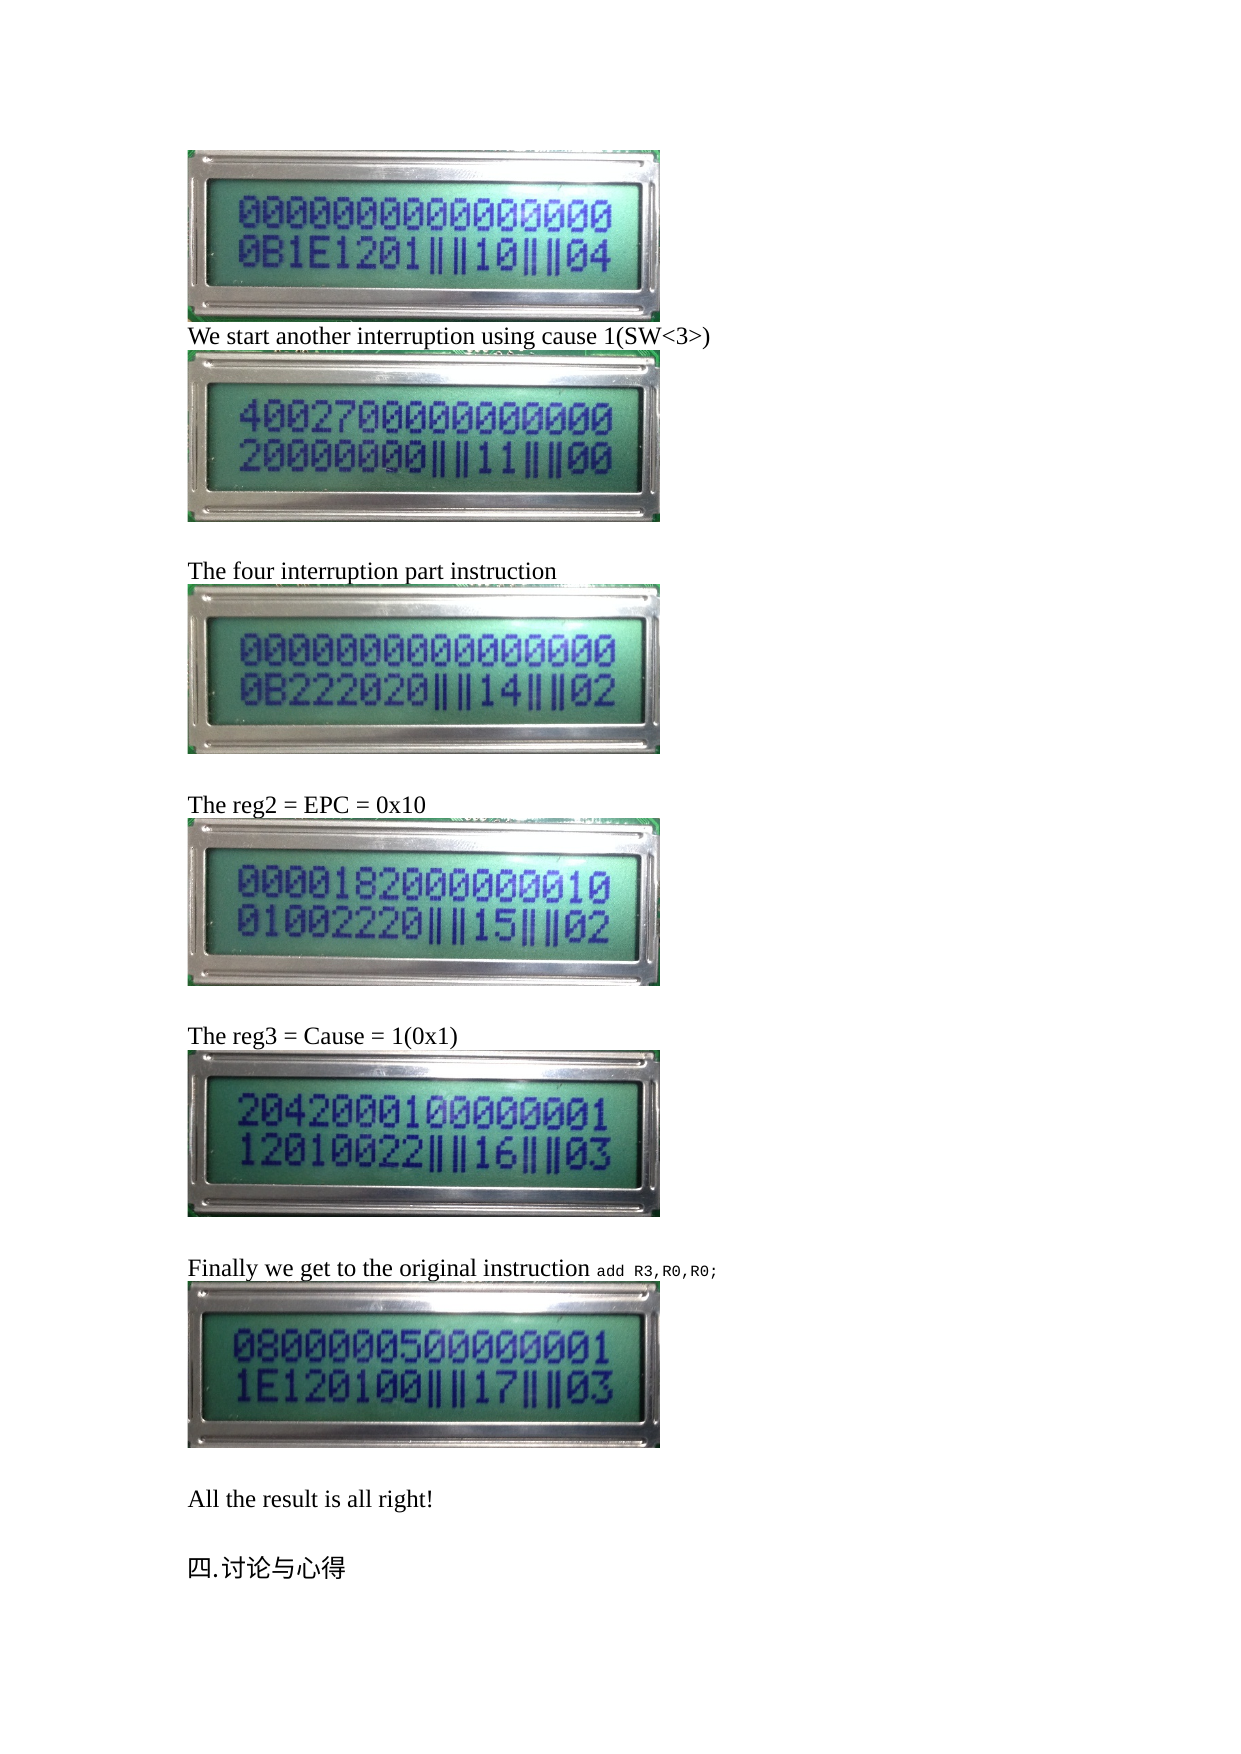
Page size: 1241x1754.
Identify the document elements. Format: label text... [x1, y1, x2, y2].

picture [187, 150, 660, 322]
picture [187, 584, 660, 754]
list 讨论与心得 [187, 1549, 1053, 1585]
picture [187, 1050, 660, 1217]
text We start another interruption using cause 1(SW<3>) [187, 321, 1053, 350]
picture [187, 1281, 660, 1448]
text The reg2 = EPC = 0x10 [187, 790, 1053, 819]
picture [187, 350, 660, 522]
text All the result is all right! [187, 1484, 1053, 1513]
picture [187, 818, 660, 986]
text The reg3 = Cause = 1(0x1) [187, 1021, 1053, 1050]
text Finally we get to the original instruction add R3,R0,R0; [187, 1253, 1053, 1282]
text The four interruption part instruction [187, 556, 1053, 584]
